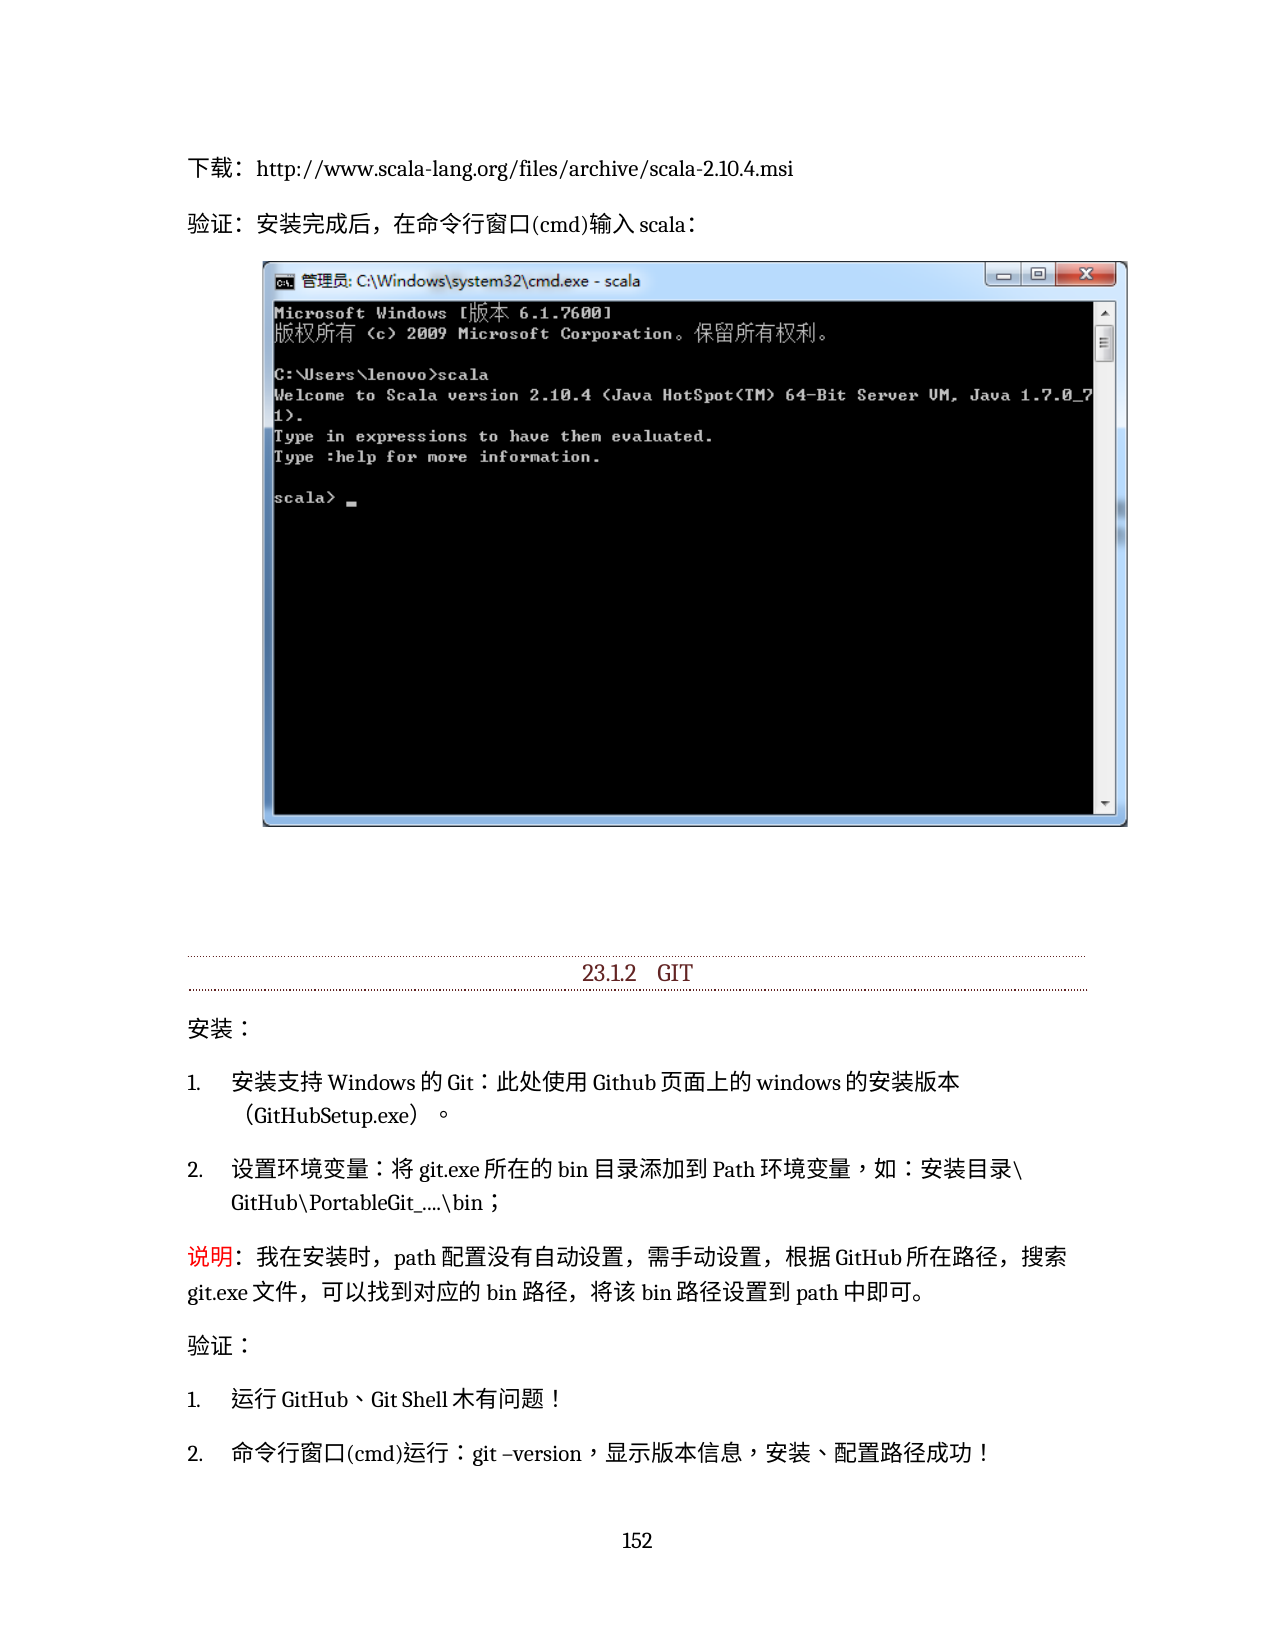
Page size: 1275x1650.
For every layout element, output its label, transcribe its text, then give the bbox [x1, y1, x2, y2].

text 安装： [187, 1013, 1087, 1044]
list 命令行窗口(cmd)运行：git –version，显示版本信息，安装、配置路径成功！ [187, 1437, 1087, 1468]
text 验证：安装完成后，在命令行窗口(cmd)输入scala： [187, 206, 1087, 239]
text 验证： [187, 1330, 1087, 1361]
picture [262, 261, 1128, 827]
list 安装支持Windows的Git：此处使用Github页面上的windows的安装版本（GitHubSetup.exe）。 [187, 1066, 1087, 1130]
text 说明：我在安装时，path配置没有自动设置，需手动设置，根据GitHub所在路径，搜索git.exe文件，可以找到对应的bin路径，将该bin路径设置到path中即可。 [187, 1239, 1087, 1307]
list 设置环境变量：将git.exe所在的bin目录添加到Path环境变量，如：安装目录\GitHub\PortableGit_....\bin； [187, 1153, 1087, 1217]
subtitle git [187, 956, 1087, 991]
text 下载：http://www.scala-lang.org/files/archive/scala-2.10.4.msi [187, 150, 1087, 183]
list 运行GitHub、Git Shell木有问题！ [187, 1383, 1087, 1414]
